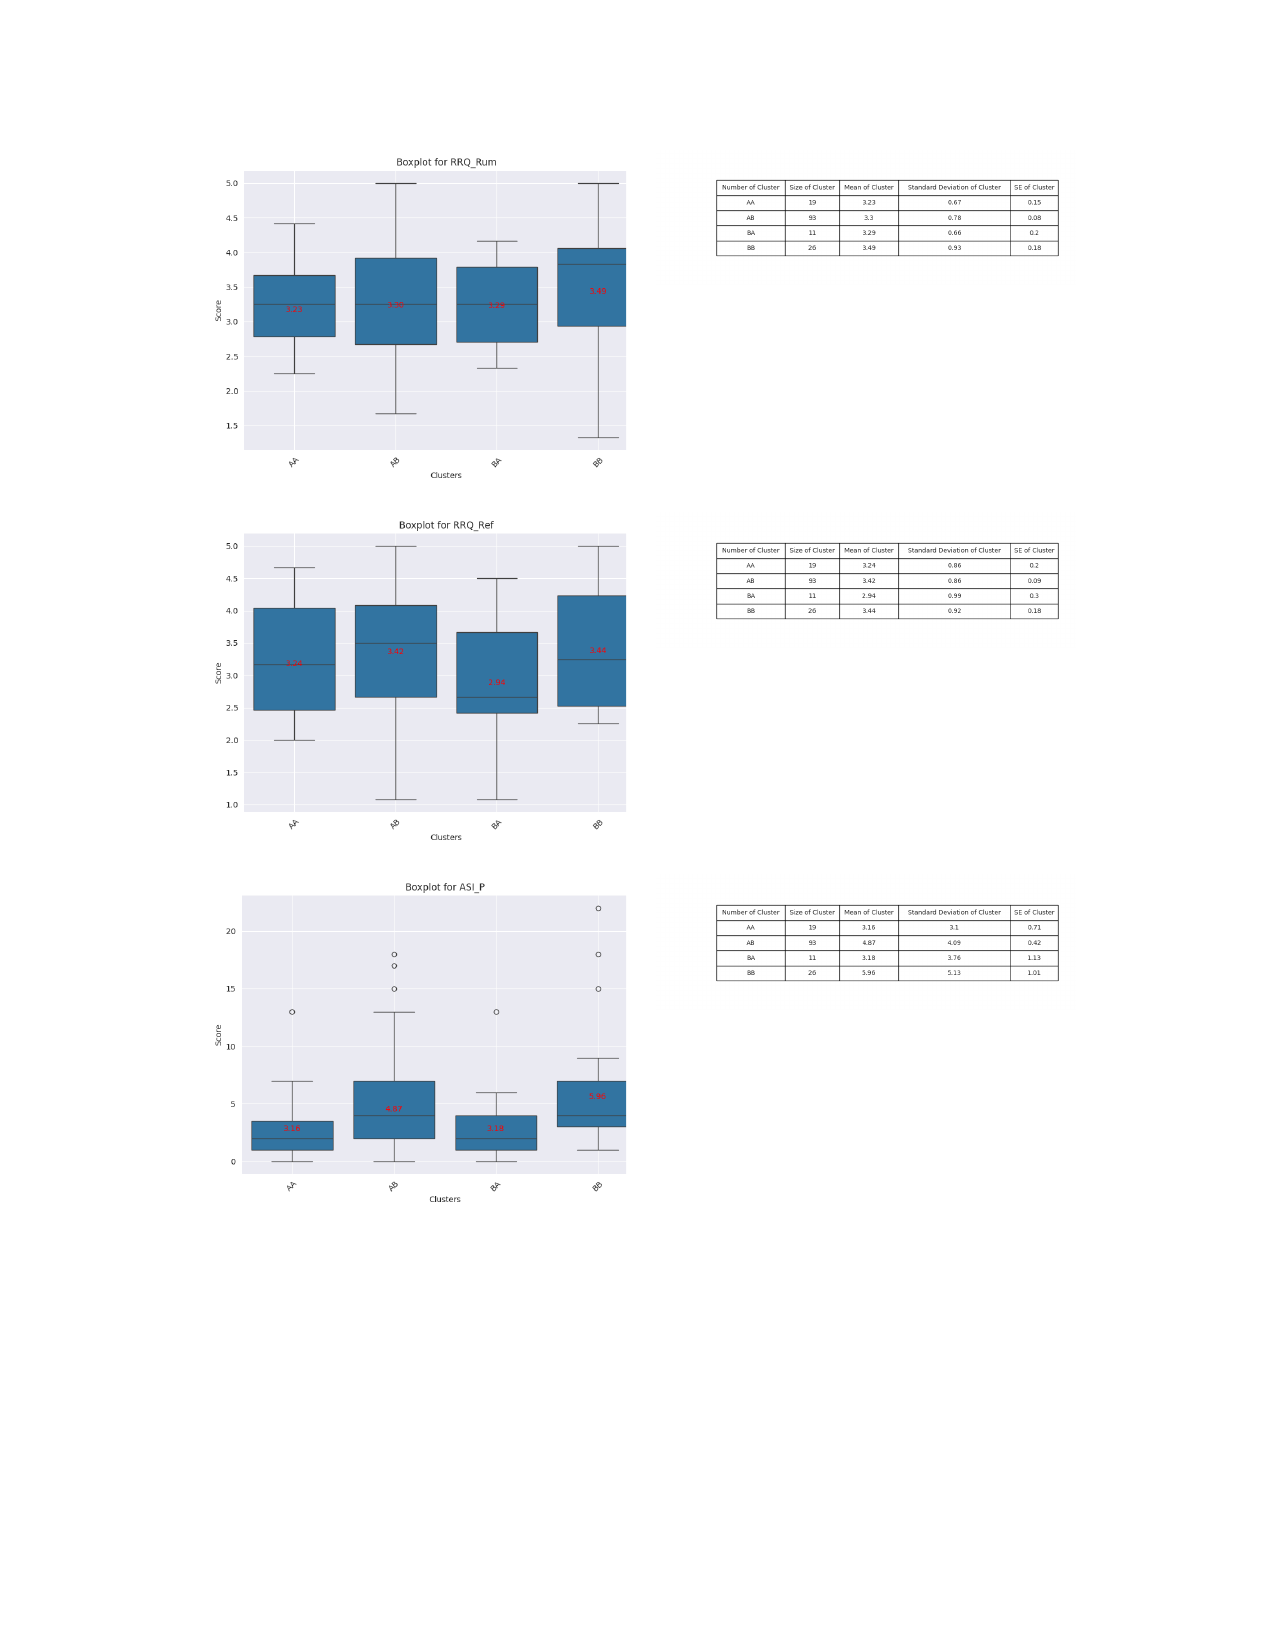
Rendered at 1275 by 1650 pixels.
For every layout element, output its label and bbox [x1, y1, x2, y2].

picture [656, 512, 1077, 648]
picture [656, 874, 1077, 1010]
table_header [176, 512, 626, 874]
picture [206, 150, 627, 488]
table_header [176, 874, 626, 1237]
table_header [176, 150, 626, 512]
table_header [626, 512, 1076, 874]
picture [206, 874, 627, 1212]
picture [656, 150, 1077, 285]
table_header [626, 150, 1076, 512]
table_header [626, 874, 1076, 1237]
picture [206, 512, 627, 850]
